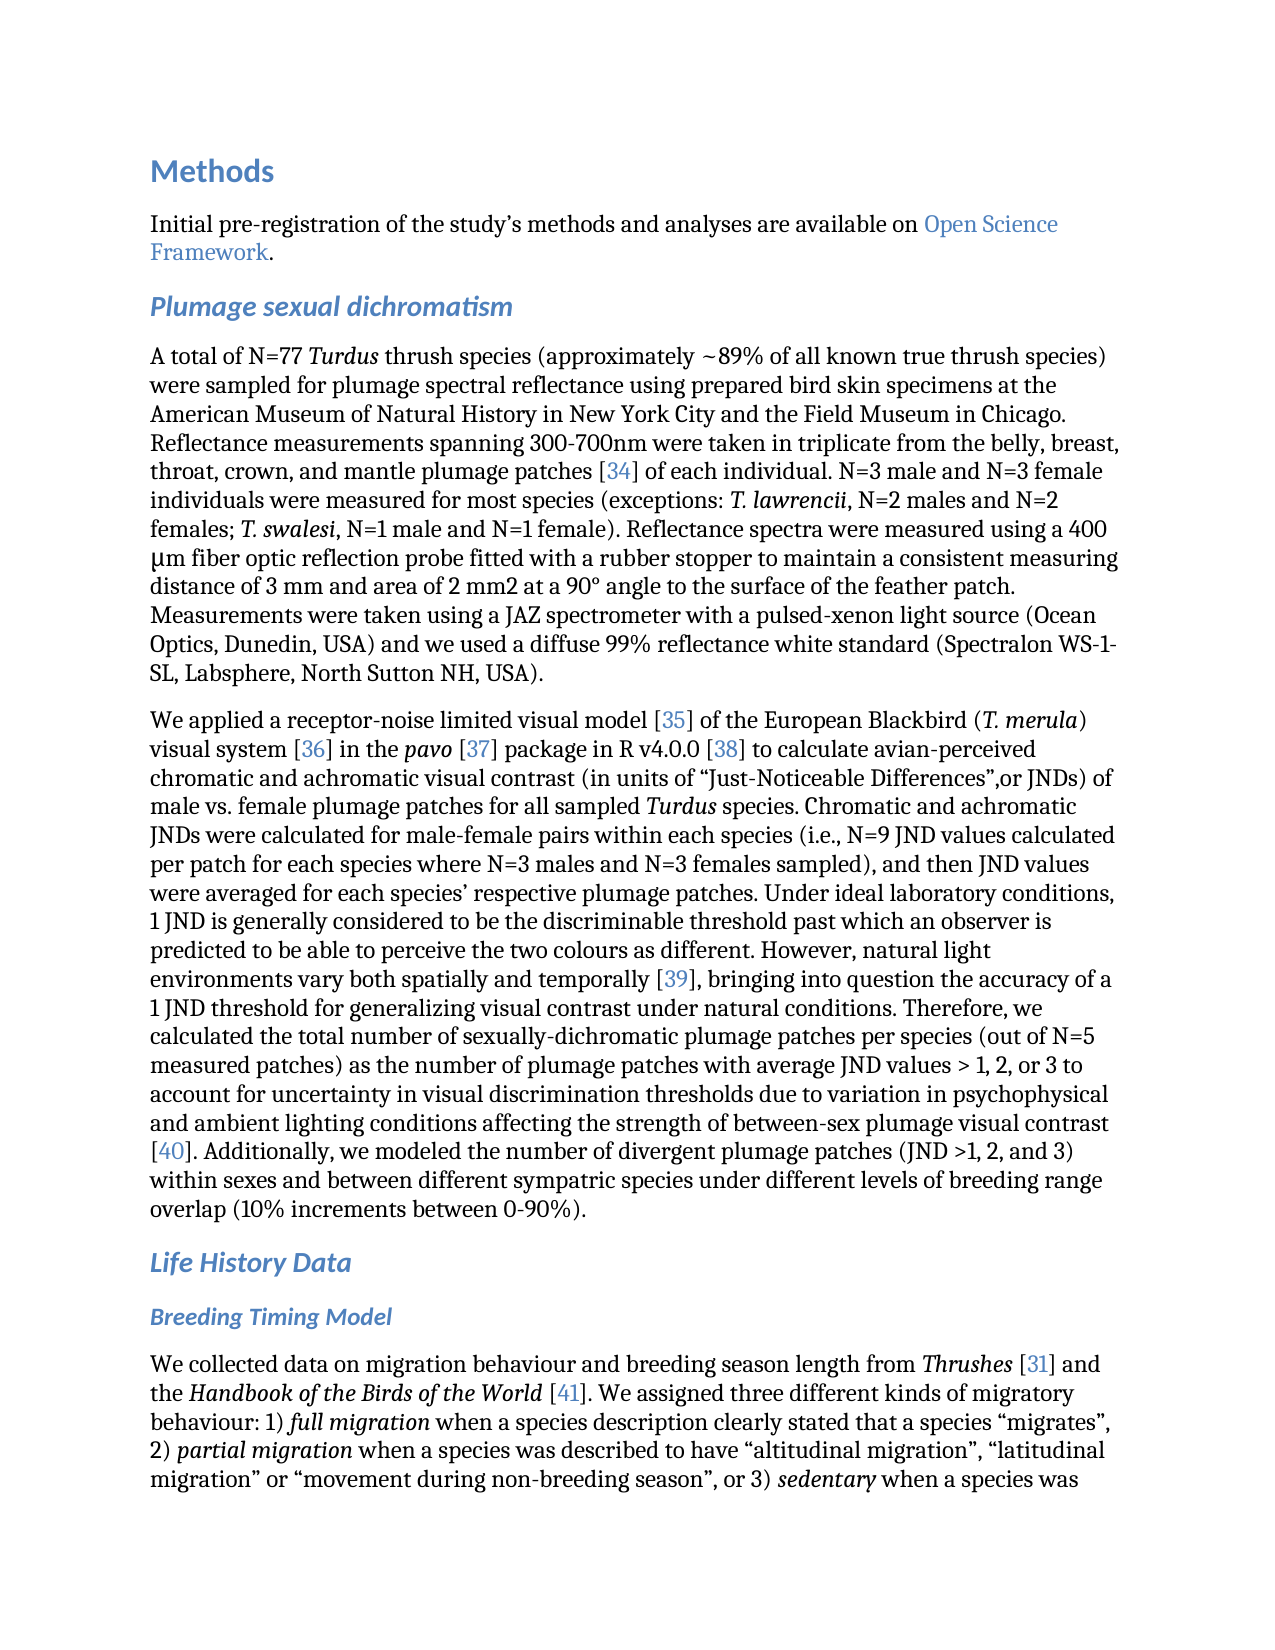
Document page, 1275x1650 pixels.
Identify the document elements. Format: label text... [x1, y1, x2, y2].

subtitle Methods [150, 150, 1125, 191]
subtitle Breeding Timing Model [150, 1301, 1125, 1331]
text Initial pre-registration of the study’s methods and analyses are available on Open Science Framework. [150, 209, 1125, 267]
subtitle Life History Data [150, 1244, 1125, 1280]
text A total of N=77 Turdus thrush species (approximately ~89% of all known true thrush species) were sampled for plumage spectral reflectance using prepared bird skin specimens at the American Museum of Natural History in New York City and the Field Museum in Chicago. Reflectance measurements spanning 300-700nm were taken in triplicate from the belly, breast, throat, crown, and mantle plumage patches [34] of each individual. N=3 male and N=3 female individuals were measured for most species (exceptions: T. lawrencii, N=2 males and N=2 females; T. swalesi, N=1 male and N=1 female). Reflectance spectra were measured using a 400 μm fiber optic reflection probe fitted with a rubber stopper to maintain a consistent measuring distance of 3 mm and area of 2 mm2 at a 90° angle to the surface of the feather patch. Measurements were taken using a JAZ spectrometer with a pulsed-xenon light source (Ocean Optics, Dunedin, USA) and we used a diffuse 99% reflectance white standard (Spectralon WS-1-SL, Labsphere, North Sutton NH, USA). [150, 342, 1125, 687]
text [150, 1350, 1125, 1494]
text We applied a receptor-noise limited visual model [35] of the European Blackbird (T. merula) visual system [36] in the pavo [37]⁠ package in R v4.0.0 [38]⁠ to calculate avian-perceived chromatic and achromatic visual contrast (in units of “Just-Noticeable Differences”,or JNDs) of male vs. female plumage patches for all sampled Turdus species. Chromatic and achromatic JNDs were calculated for male-female pairs within each species (i.e., N=9 JND values calculated per patch for each species where N=3 males and N=3 females sampled), and then JND values were averaged for each species’ respective plumage patches. Under ideal laboratory conditions, 1 JND is generally considered to be the discriminable threshold past which an observer is predicted to be able to perceive the two colours as different. However, natural light environments vary both spatially and temporally [39]⁠, bringing into question the accuracy of a 1 JND threshold for generalizing visual contrast under natural conditions. Therefore, we calculated the total number of sexually-dichromatic plumage patches per species (out of N=5 measured patches) as the number of plumage patches with average JND values > 1, 2, or 3 to account for uncertainty in visual discrimination thresholds due to variation in psychophysical and ambient lighting conditions affecting the strength of between-sex plumage visual contrast [40]⁠. Additionally, we modeled the number of divergent plumage patches (JND >1, 2, and 3) within sexes and between different sympatric species under different levels of breeding range overlap (10% increments between 0-90%). [150, 706, 1125, 1223]
subtitle Plumage sexual dichromatism [150, 288, 1125, 323]
